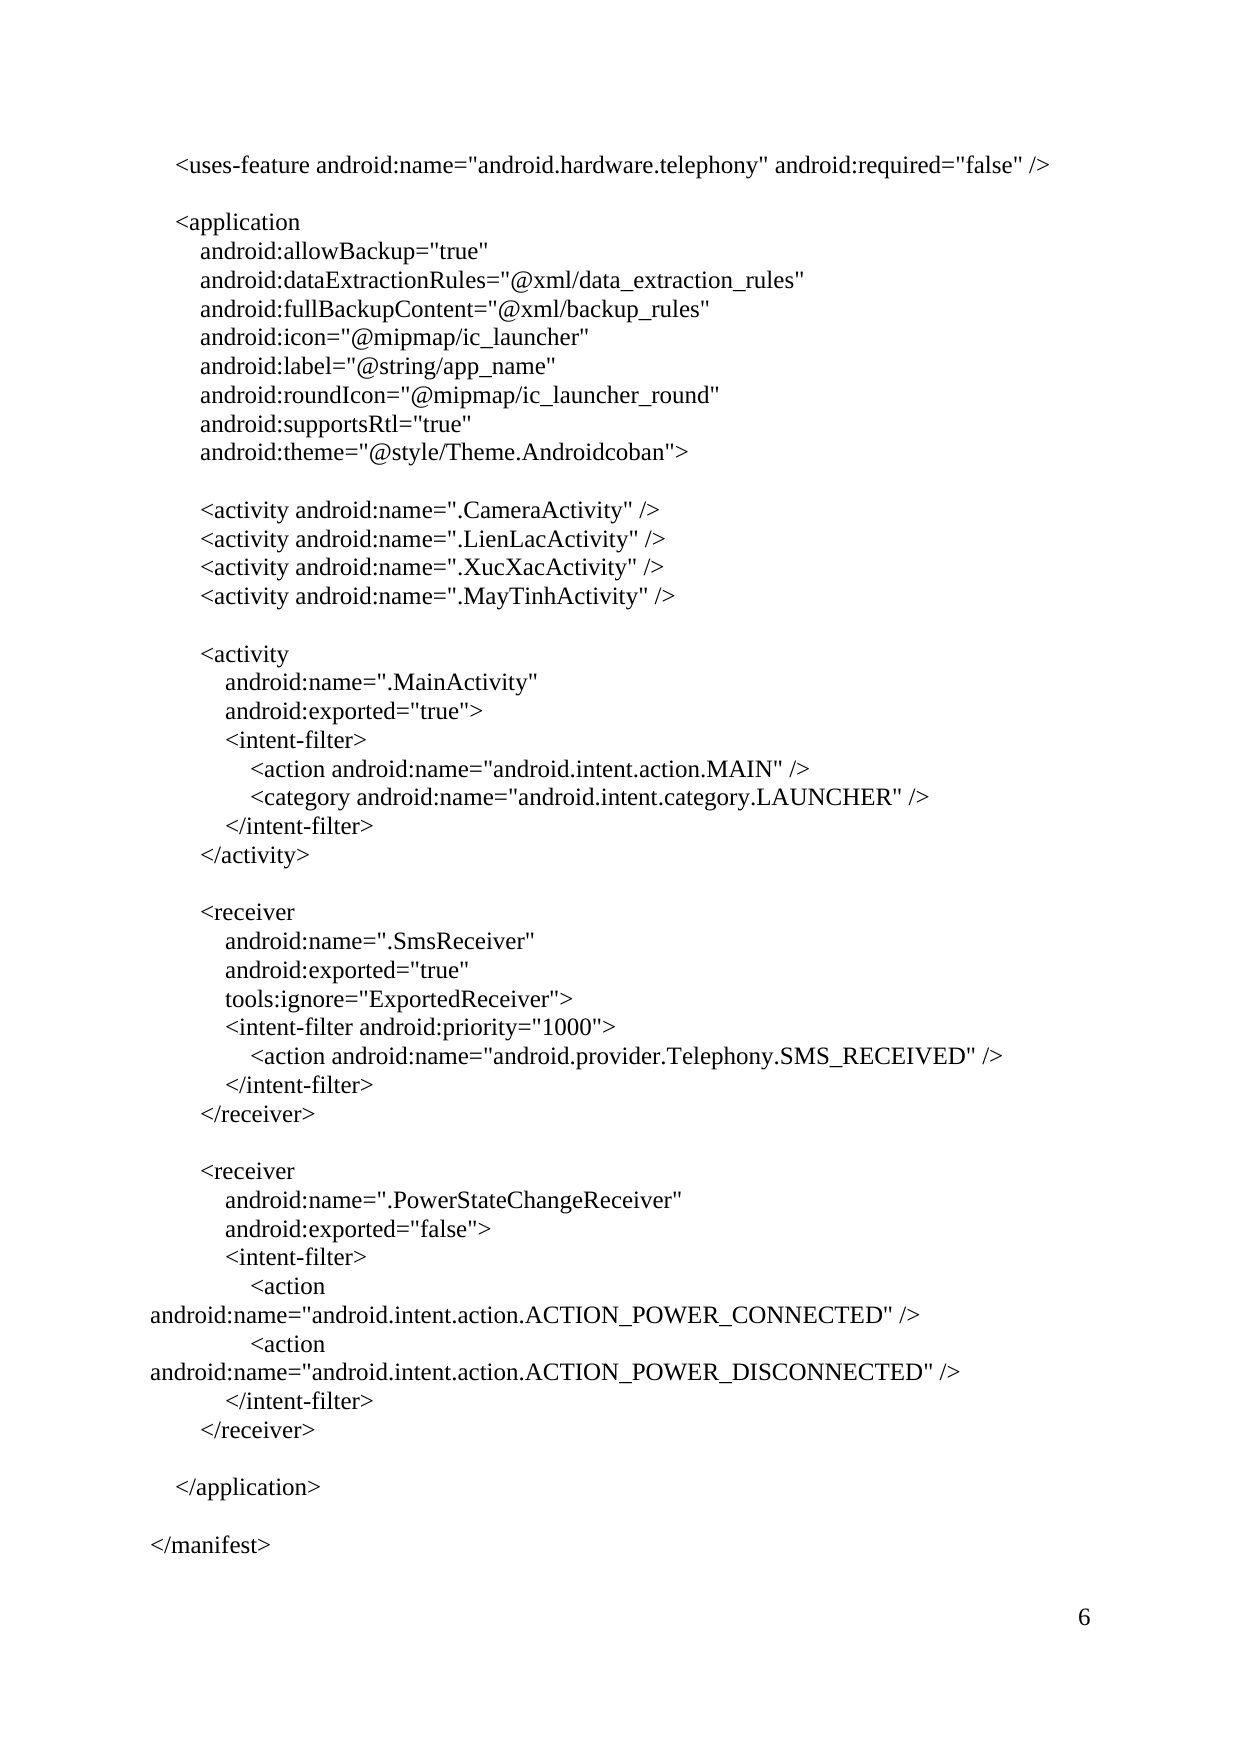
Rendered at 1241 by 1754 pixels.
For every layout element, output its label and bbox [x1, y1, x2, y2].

text [150, 150, 1090, 1559]
